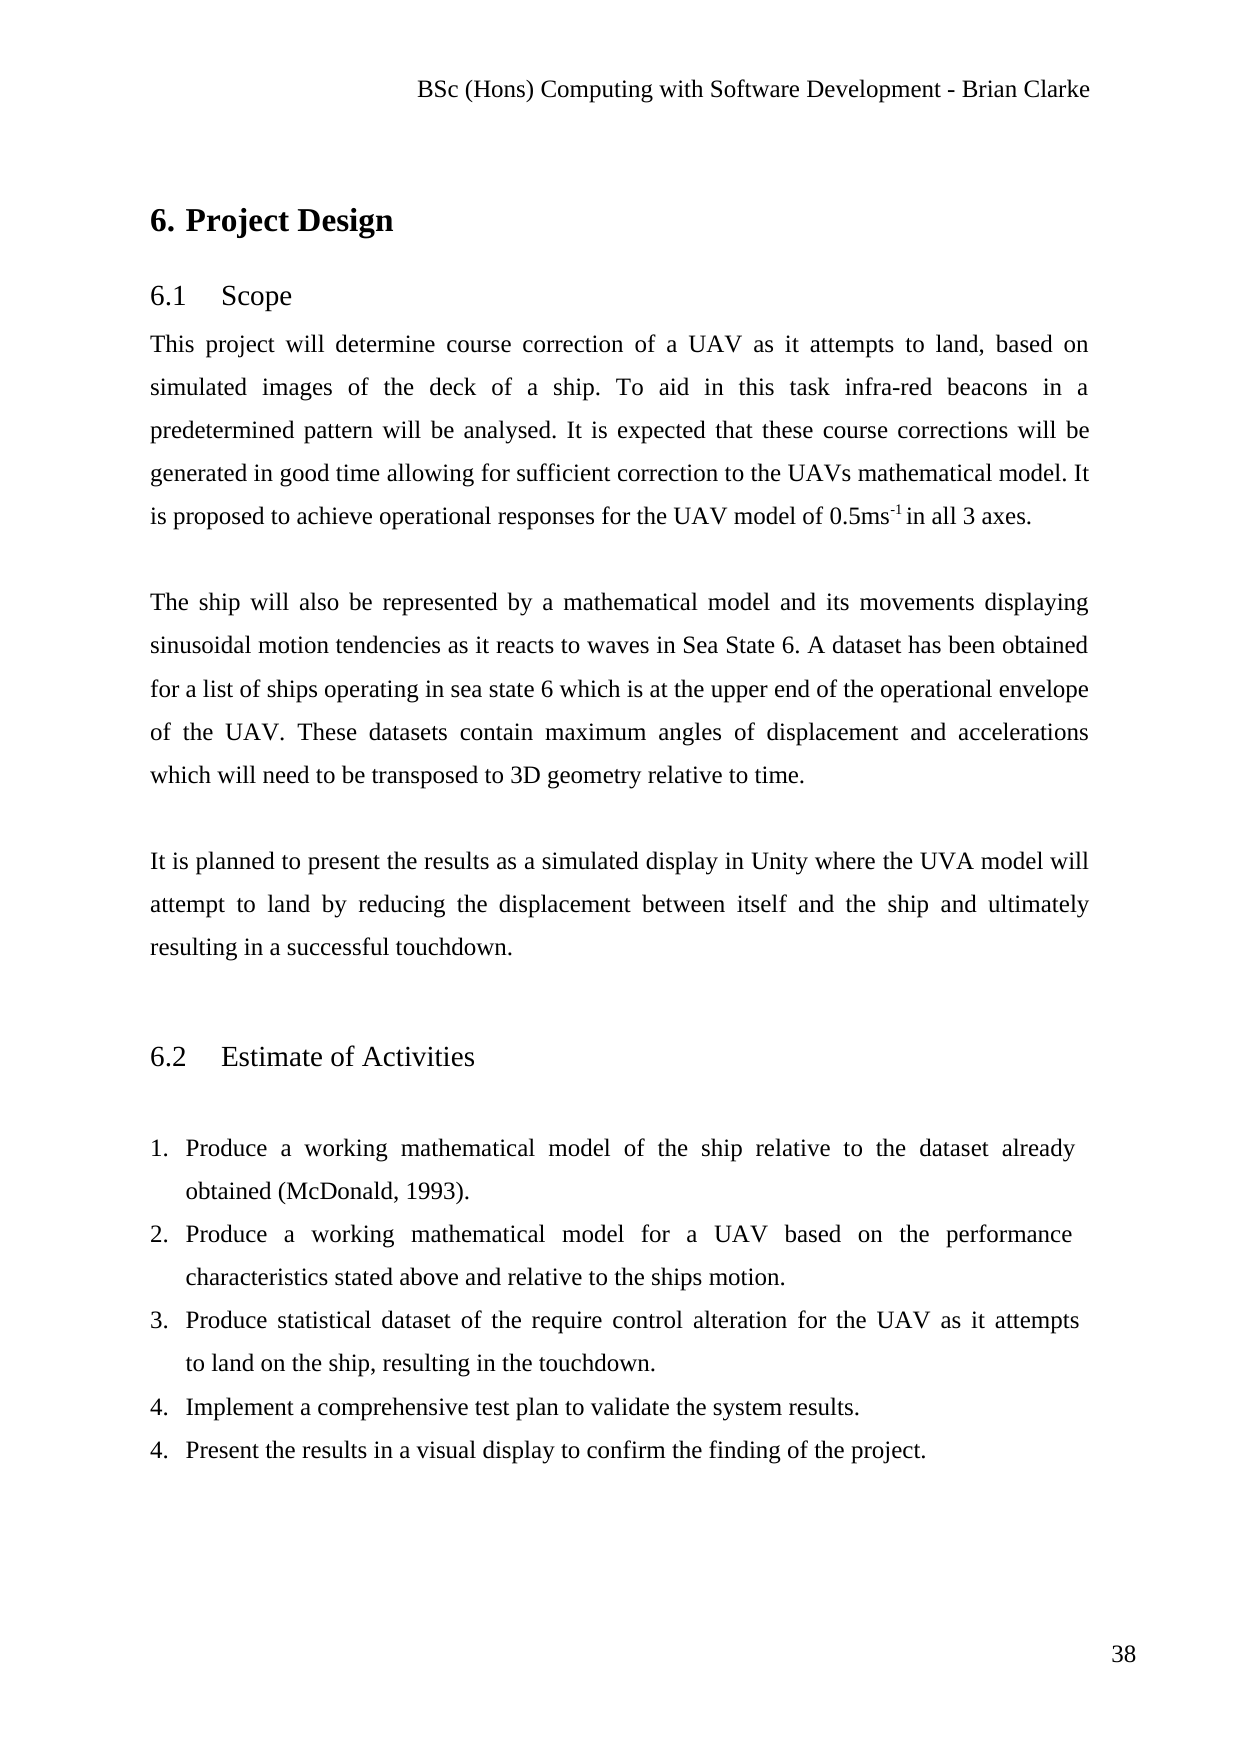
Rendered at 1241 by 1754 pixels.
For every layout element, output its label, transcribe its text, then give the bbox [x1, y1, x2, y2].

subtitle 6. Project Design [150, 200, 1090, 238]
text 1. Produce a working mathematical model of the ship relative to the dataset already obtained . [150, 1133, 1090, 1205]
text It is planned to present the results as a simulated display in Unity where the UVA model will attempt to land by reducing the displacement between itself and the ship and ultimately resulting in a successful touchdown. [150, 846, 1090, 961]
subtitle 6.1 Scope [150, 278, 1090, 312]
text 3. Produce statistical dataset of the require control alteration for the UAV as it attempts to land on the ship, resulting in the touchdown. [150, 1305, 1090, 1377]
text 2. Produce a working mathematical model for a UAV based on the performance characteristics stated above and relative to the ships motion. [150, 1219, 1090, 1291]
text 4. Present the results in a visual display to confirm the finding of the project. [150, 1435, 1090, 1463]
text The ship will also be represented by a mathematical model and its movements displaying sinusoidal motion tendencies as it reacts to waves in Sea State 6. A dataset has been obtained for a list of ships operating in sea state 6 which is at the upper end of the operational envelope of the UAV. These datasets contain maximum angles of displacement and accelerations which will need to be transposed to 3D geometry relative to time. [150, 587, 1090, 789]
text 4. Implement a comprehensive test plan to validate the system results. [150, 1392, 1090, 1420]
subtitle 6.2 Estimate of Activities [150, 1039, 1090, 1073]
text This project will determine course correction of a UAV as it attempts to land, based on simulated images of the deck of a ship. To aid in this task infra-red beacons in a predetermined pattern will be analysed. It is expected that these course corrections will be generated in good time allowing for sufficient correction to the UAVs mathematical model. It is proposed to achieve operational responses for the UAV model of 0.5ms-1 in all 3 axes. [150, 329, 1090, 530]
